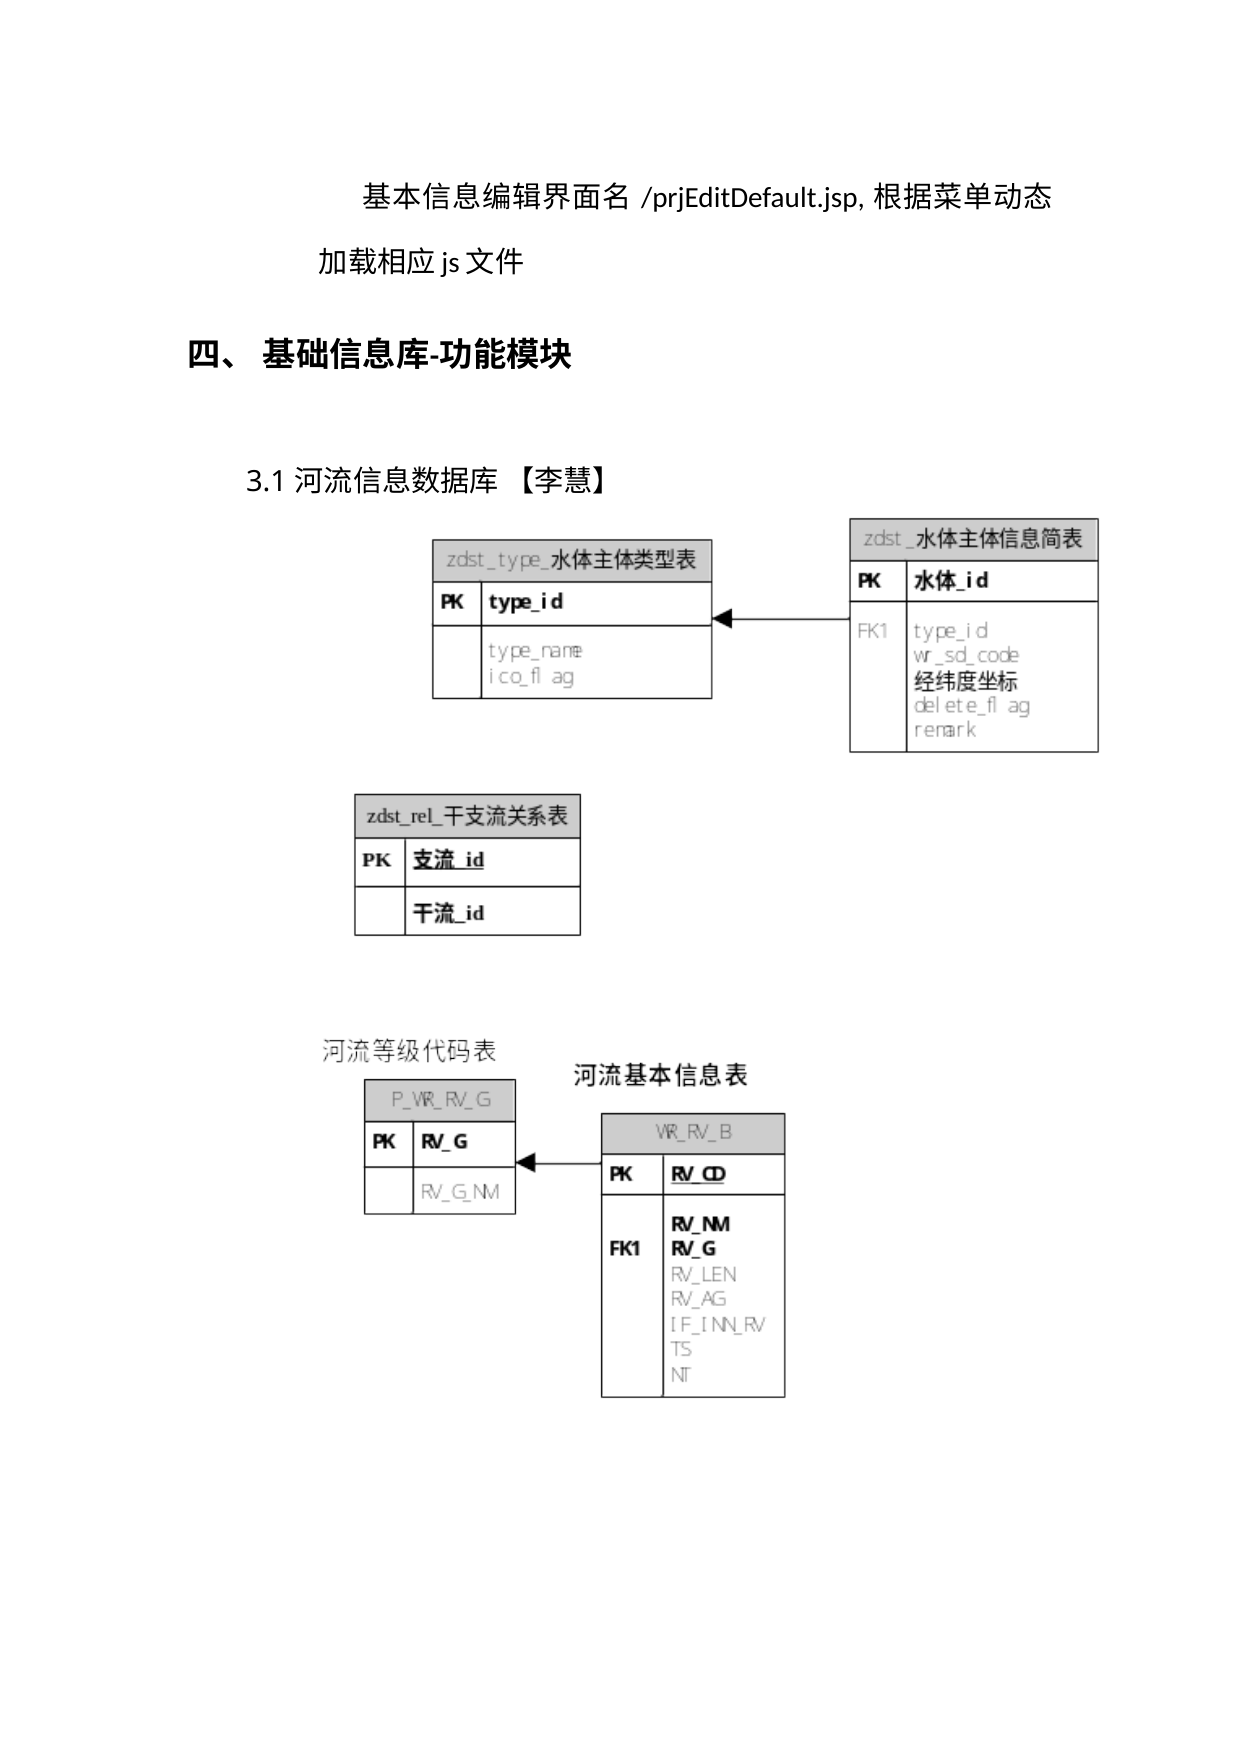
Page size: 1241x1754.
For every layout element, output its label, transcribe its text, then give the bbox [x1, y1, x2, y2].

text 基本信息编辑界面名 /prjEditDefault.jsp, 根据菜单动态加载相应js文件 [319, 162, 1053, 292]
subtitle 基础信息库-功能模块 [187, 319, 1053, 384]
subtitle 3.1 河流信息数据库 【李慧】 [246, 446, 1053, 511]
